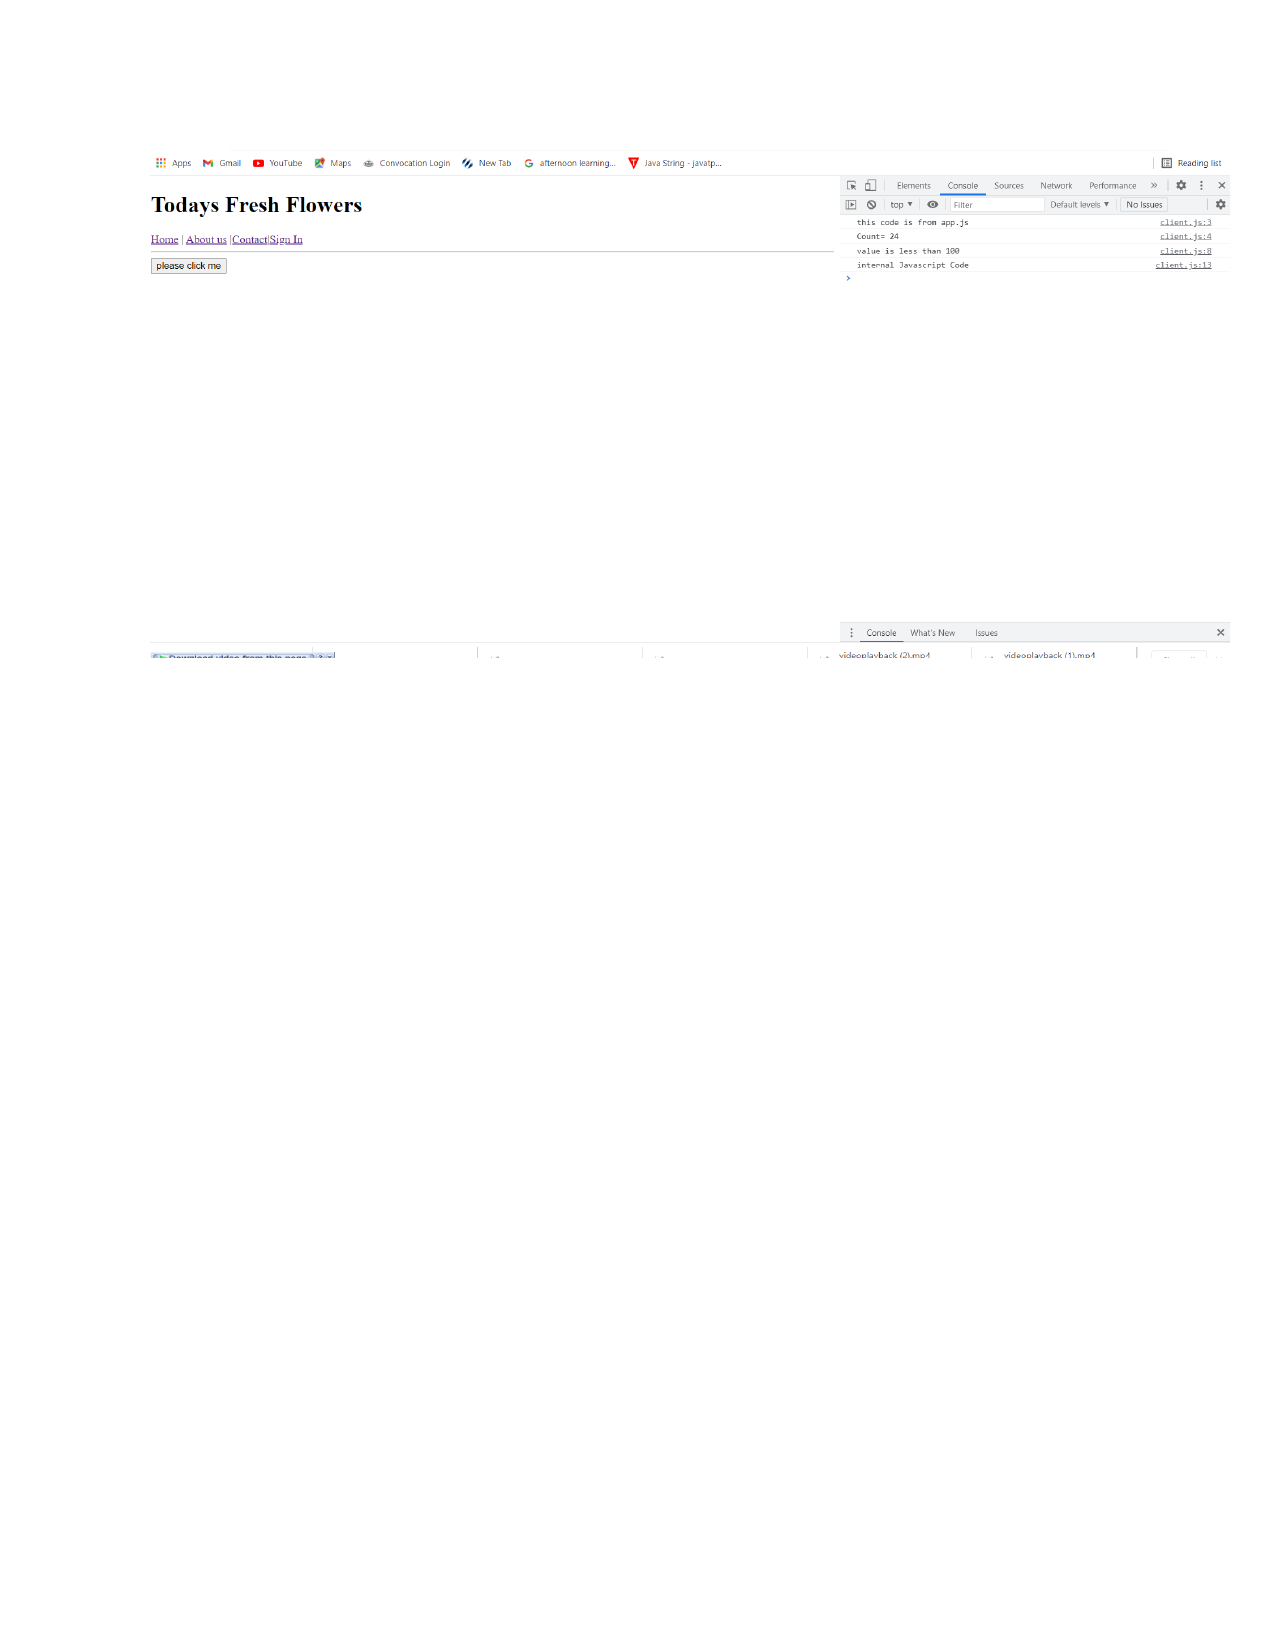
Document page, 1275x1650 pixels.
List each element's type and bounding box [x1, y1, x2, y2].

picture [150, 150, 1231, 658]
